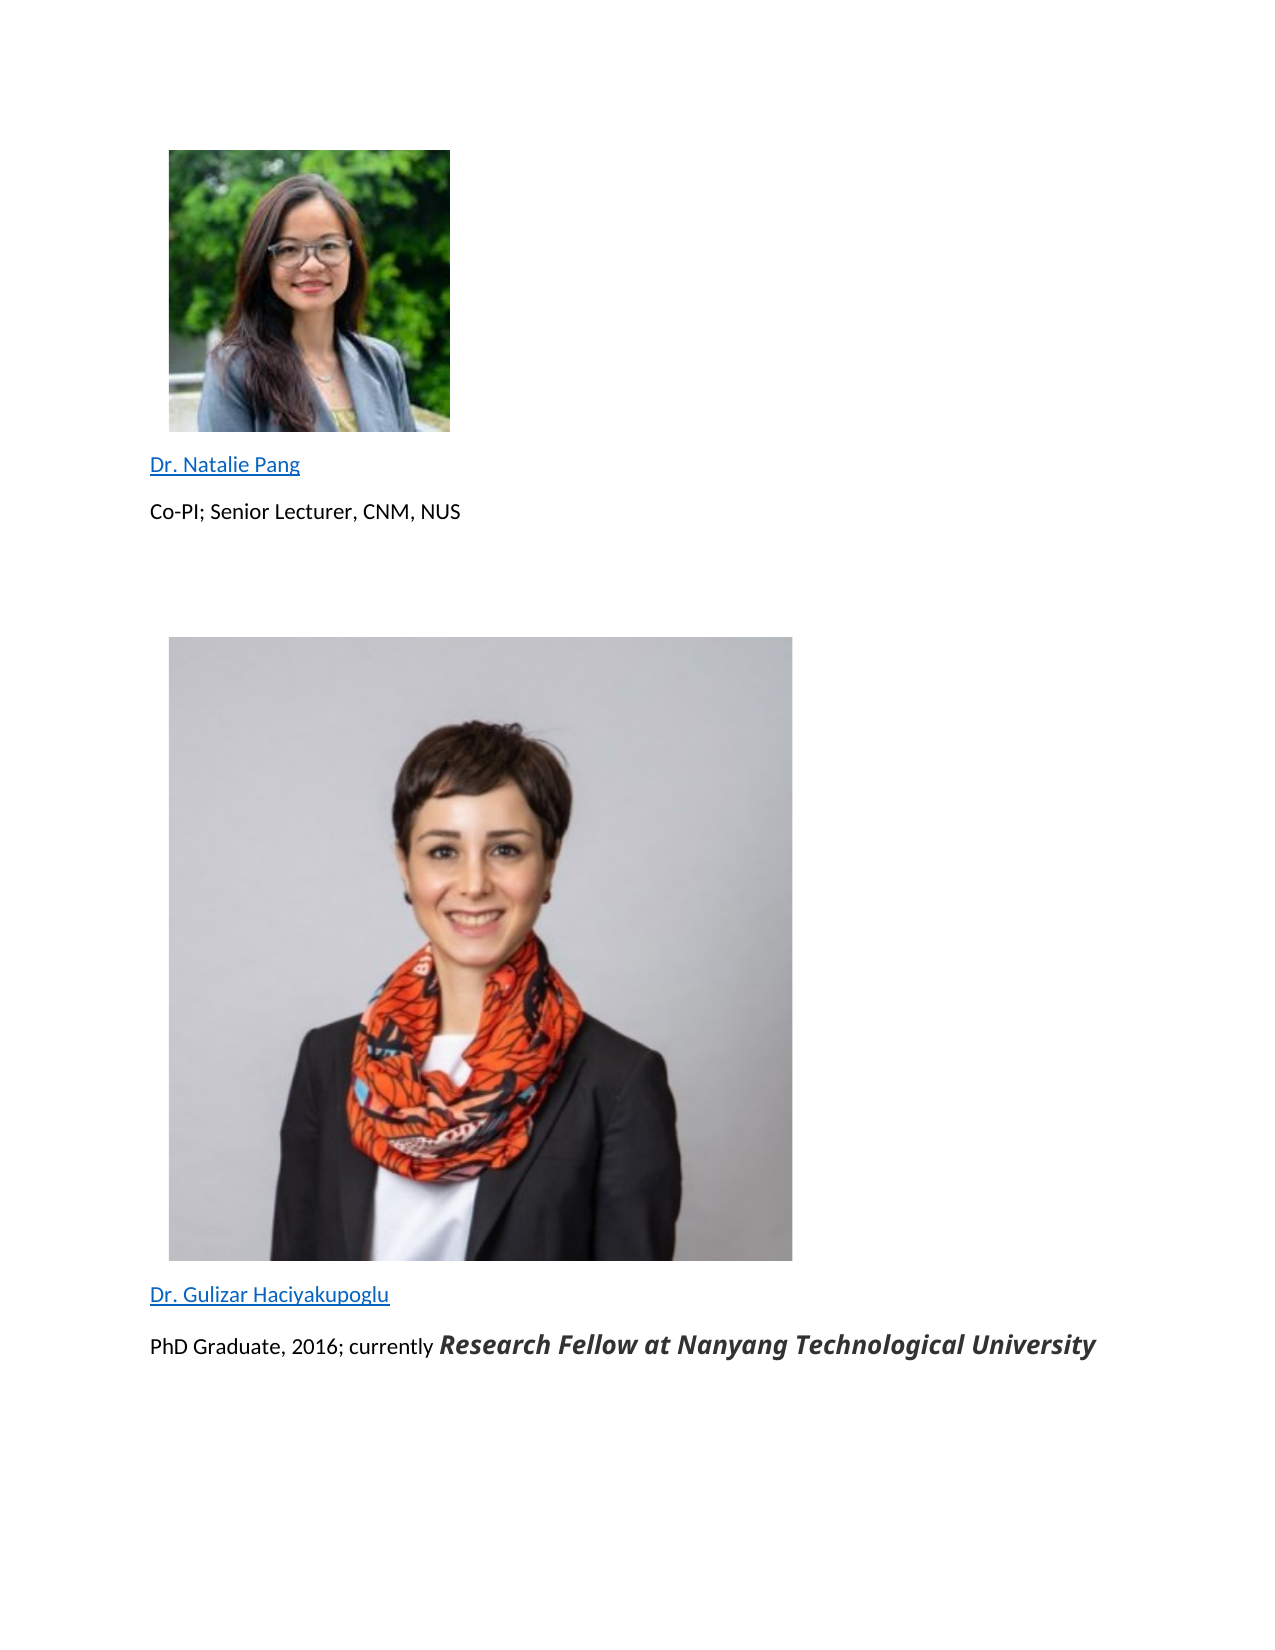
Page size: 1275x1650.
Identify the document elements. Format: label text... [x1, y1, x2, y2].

text Dr. Gulizar Haciyakupoglu [150, 1280, 1125, 1308]
text PhD Graduate, 2016; currently Research Fellow at Nanyang Technological University [150, 1327, 1125, 1362]
text Co-PI; Senior Lecturer, CNM, NUS [150, 497, 1125, 525]
text Dr. Natalie Pang [150, 450, 1125, 478]
